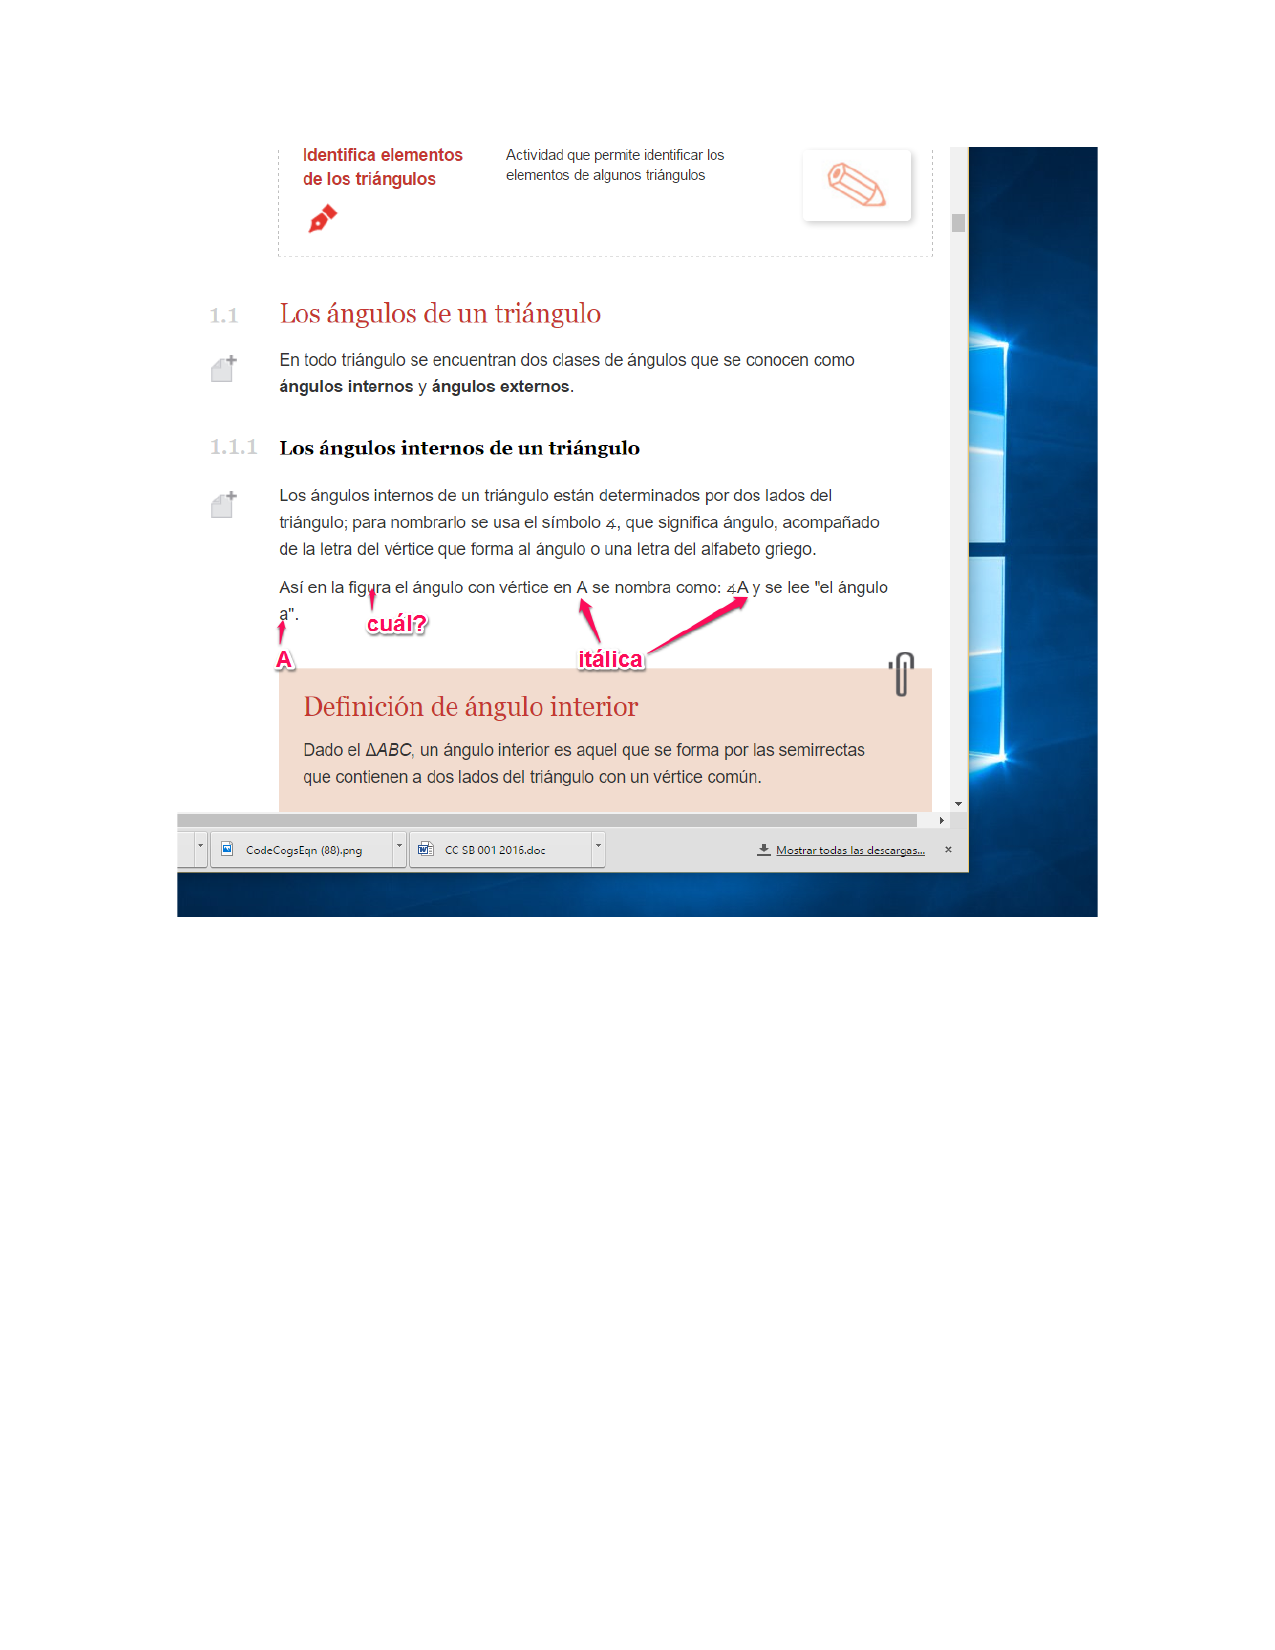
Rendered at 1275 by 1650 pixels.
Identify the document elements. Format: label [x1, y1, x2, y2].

picture [177, 147, 1098, 917]
